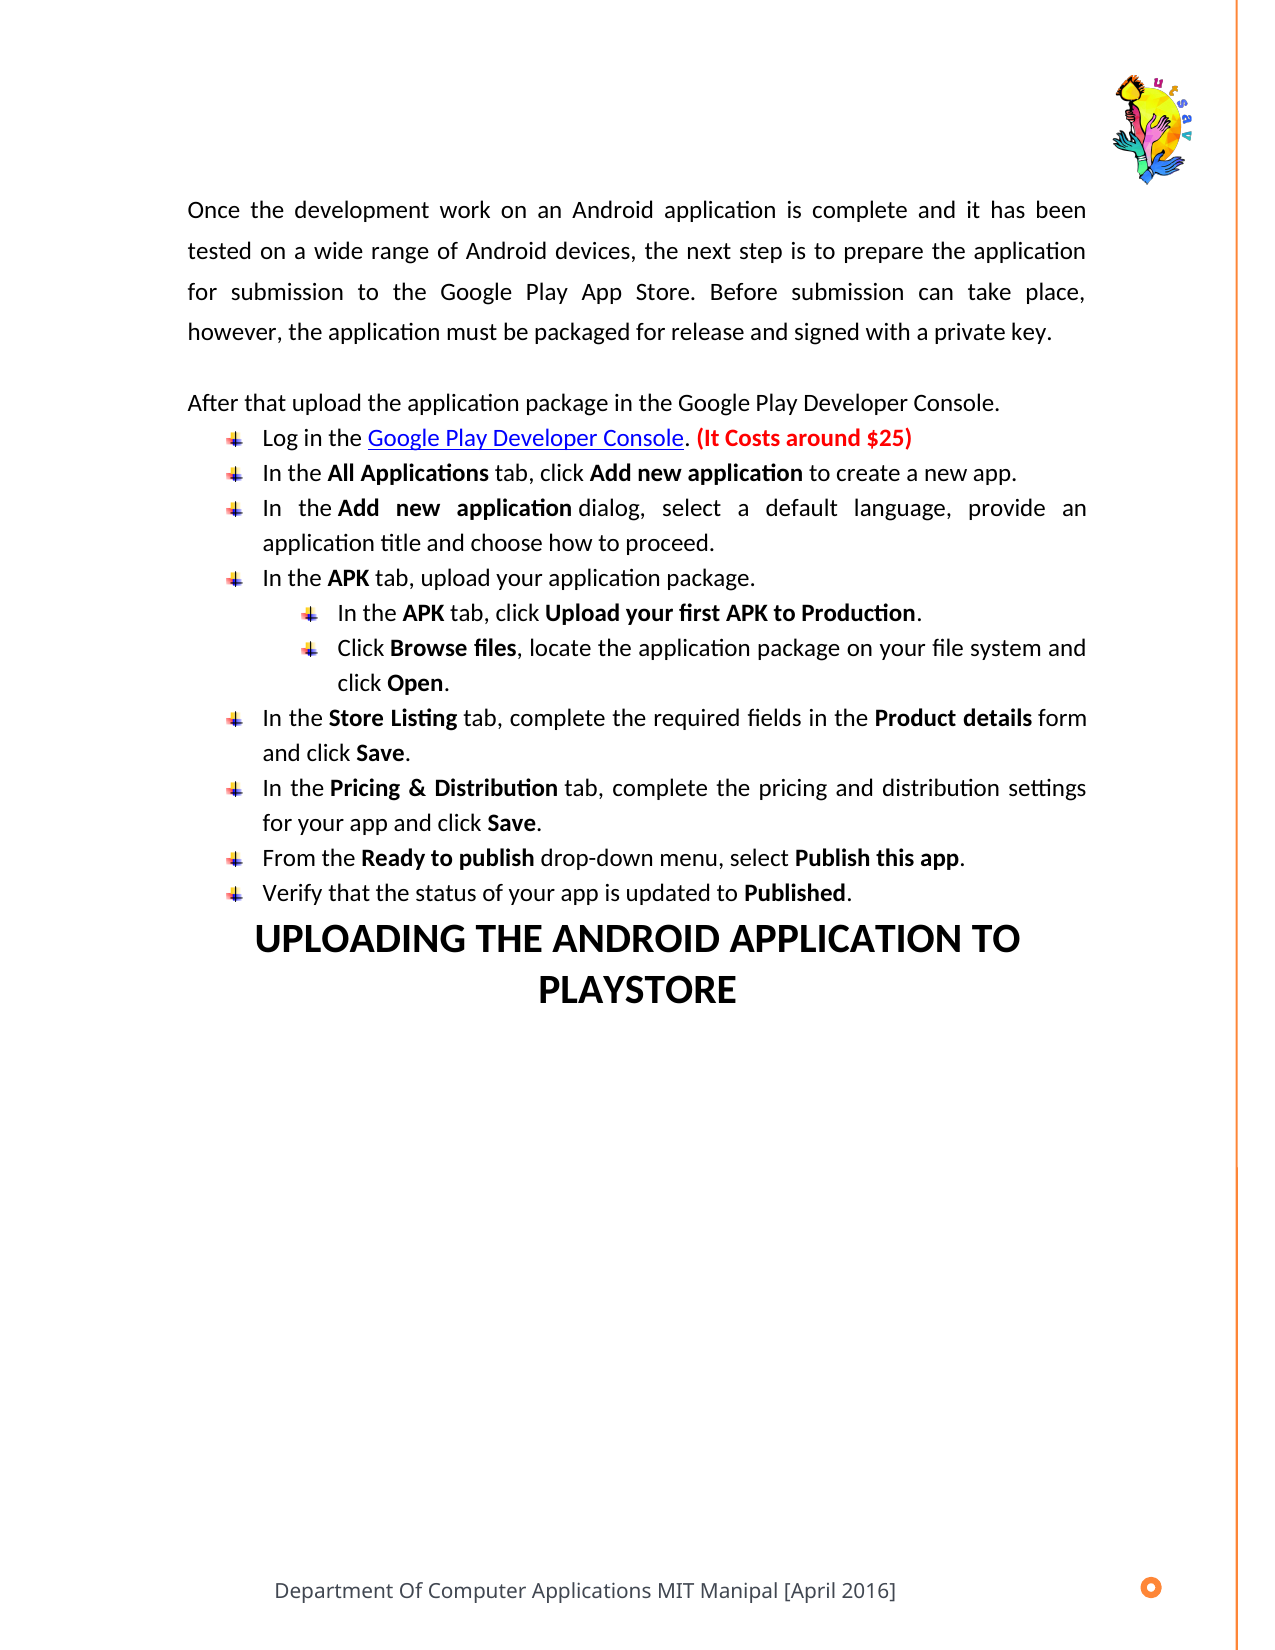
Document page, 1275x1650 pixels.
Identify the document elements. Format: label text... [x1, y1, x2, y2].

picture [301, 605, 318, 622]
picture [226, 500, 243, 517]
picture [226, 780, 243, 797]
picture [226, 465, 243, 482]
list In the APK tab, click Upload your first APK to Production. [300, 597, 1087, 628]
picture [226, 885, 243, 902]
list Log in the Google Play Developer Console. (It Costs around $25) [225, 422, 1087, 453]
picture [226, 430, 243, 447]
picture [226, 710, 243, 727]
picture [1112, 75, 1192, 185]
list In the Add new application dialog, select a default language, provide an application title and choose how to proceed. [225, 492, 1087, 558]
list Click Browse files, locate the application package on your file system and click Open. [300, 632, 1087, 698]
text Once the development work on an Android application is complete and it has been tested on a wide range of Android devices, the next step is to prepare the application for submission to the Google Play App Store. Before submission can take place, however, the application must be packaged for release and signed with a private key. [187, 184, 1087, 347]
picture [301, 640, 318, 657]
picture [226, 570, 243, 587]
list From the Ready to publish drop-down menu, select Publish this app. [225, 842, 1087, 873]
list In the Store Listing tab, complete the required fields in the Product details form and click Save. [225, 702, 1087, 768]
text After that upload the application package in the Google Play Developer Console. [187, 387, 1087, 418]
list In the Pricing & Distribution tab, complete the pricing and distribution settings for your app and click Save. [225, 772, 1087, 838]
list In the All Applications tab, click Add new application to create a new app. [225, 457, 1087, 488]
list Verify that the status of your app is updated to Published. [225, 877, 1087, 908]
text UPLOADING THE ANDROID APPLICATION TO PLAYSTORE [187, 912, 1087, 1014]
picture [226, 850, 243, 867]
list In the APK tab, upload your application package. [225, 562, 1087, 593]
